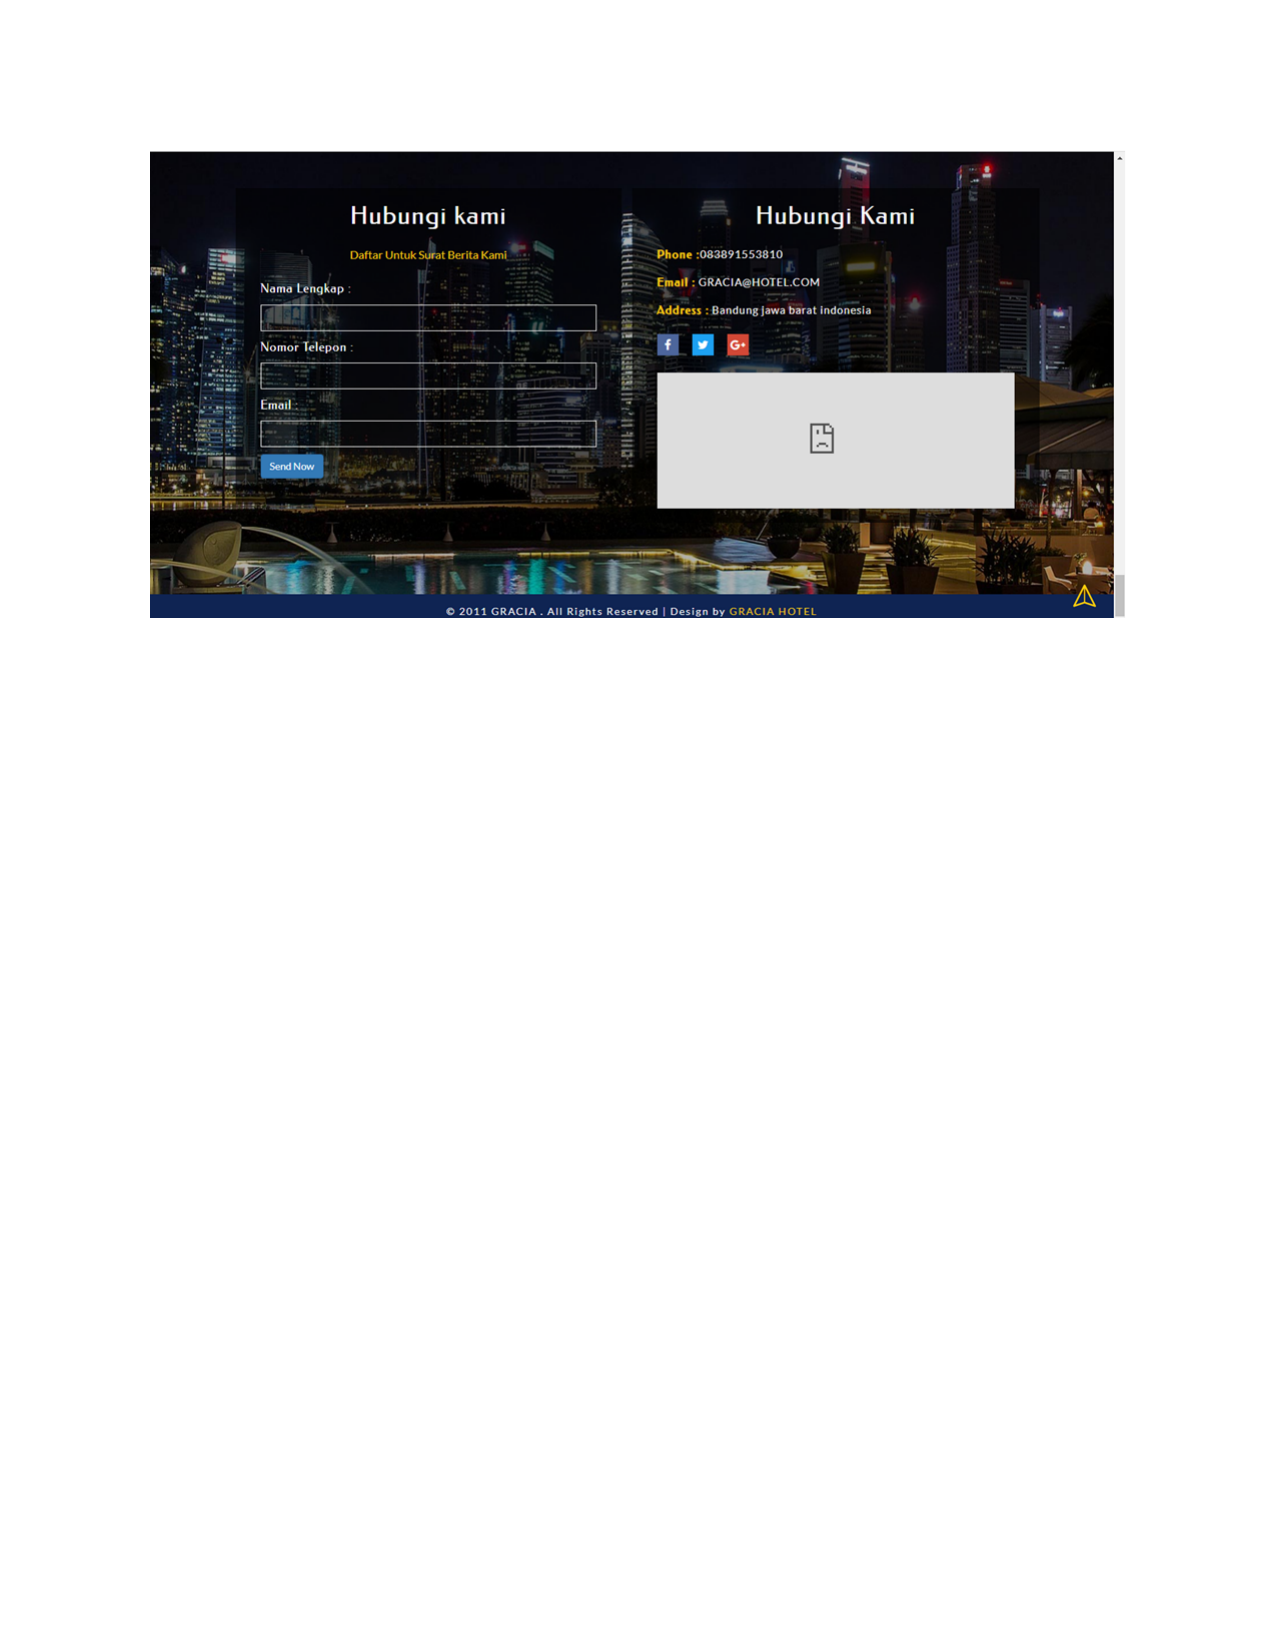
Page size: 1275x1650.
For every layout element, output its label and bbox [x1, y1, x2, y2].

picture [150, 150, 1125, 618]
